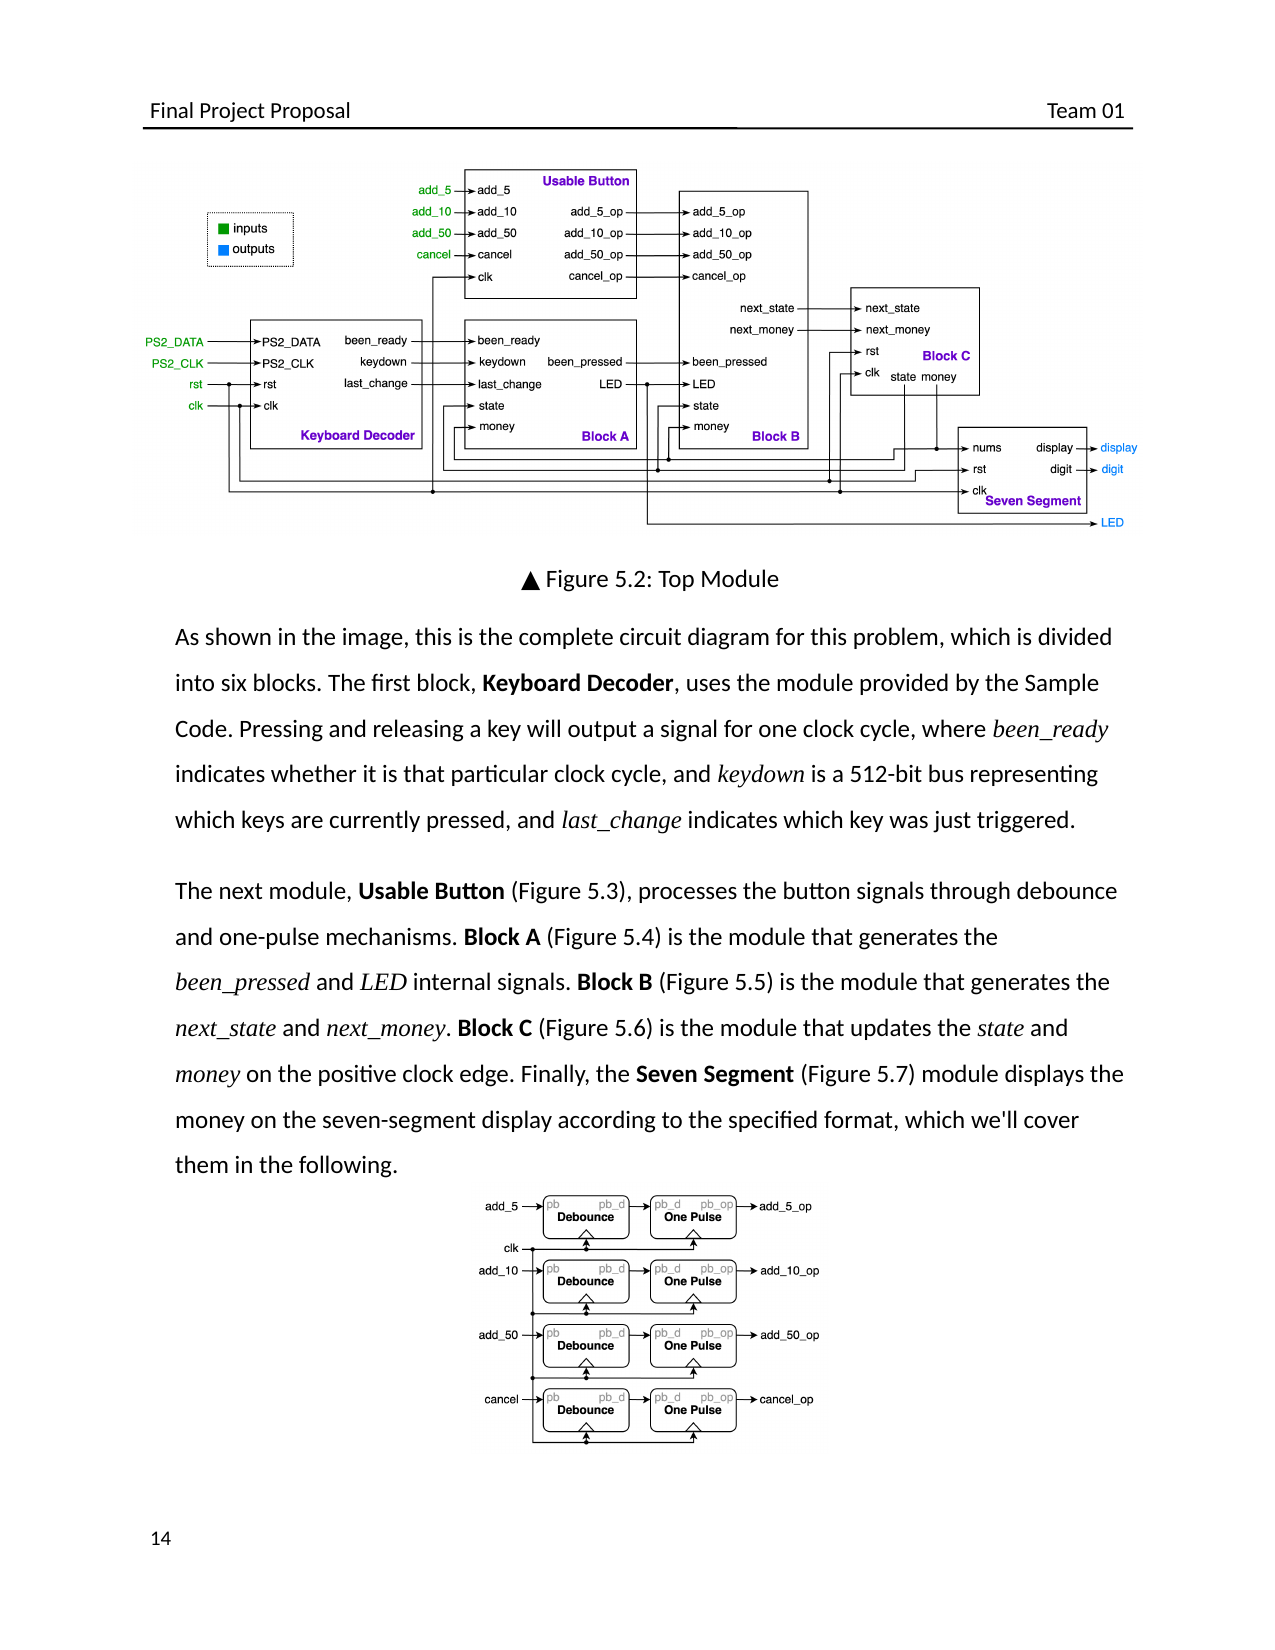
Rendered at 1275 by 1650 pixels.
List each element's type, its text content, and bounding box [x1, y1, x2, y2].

text The next module, Usable Button (Figure 5.3), processes the button signals through debounce and one-pulse mechanisms. Block A (Figure 5.4) is the module that generates the been_pressed and LED internal signals. Block B (Figure 5.5) is the module that generates the next_state and next_money. Block C (Figure 5.6) is the module that updates the state and money on the positive clock edge. Finally, the Seven Segment (Figure 5.7) module displays the money on the seven-segment display according to the specified format, which we'll cover them in the following. [175, 875, 1125, 1180]
text ▲ Figure 5.2: Top Module [175, 536, 1125, 594]
text As shown in the image, this is the complete circuit diagram for this problem, which is divided into six blocks. The first block, Keyboard Decoder, uses the module provided by the Sample Code. Pressing and releasing a key will output a signal for one clock cycle, where been_ready indicates whether it is that particular clock cycle, and keydown is a 512-bit bus representing which keys are currently pressed, and last_change indicates which key was just triggered. [175, 621, 1125, 835]
picture [470, 1182, 829, 1454]
picture [132, 161, 1143, 536]
